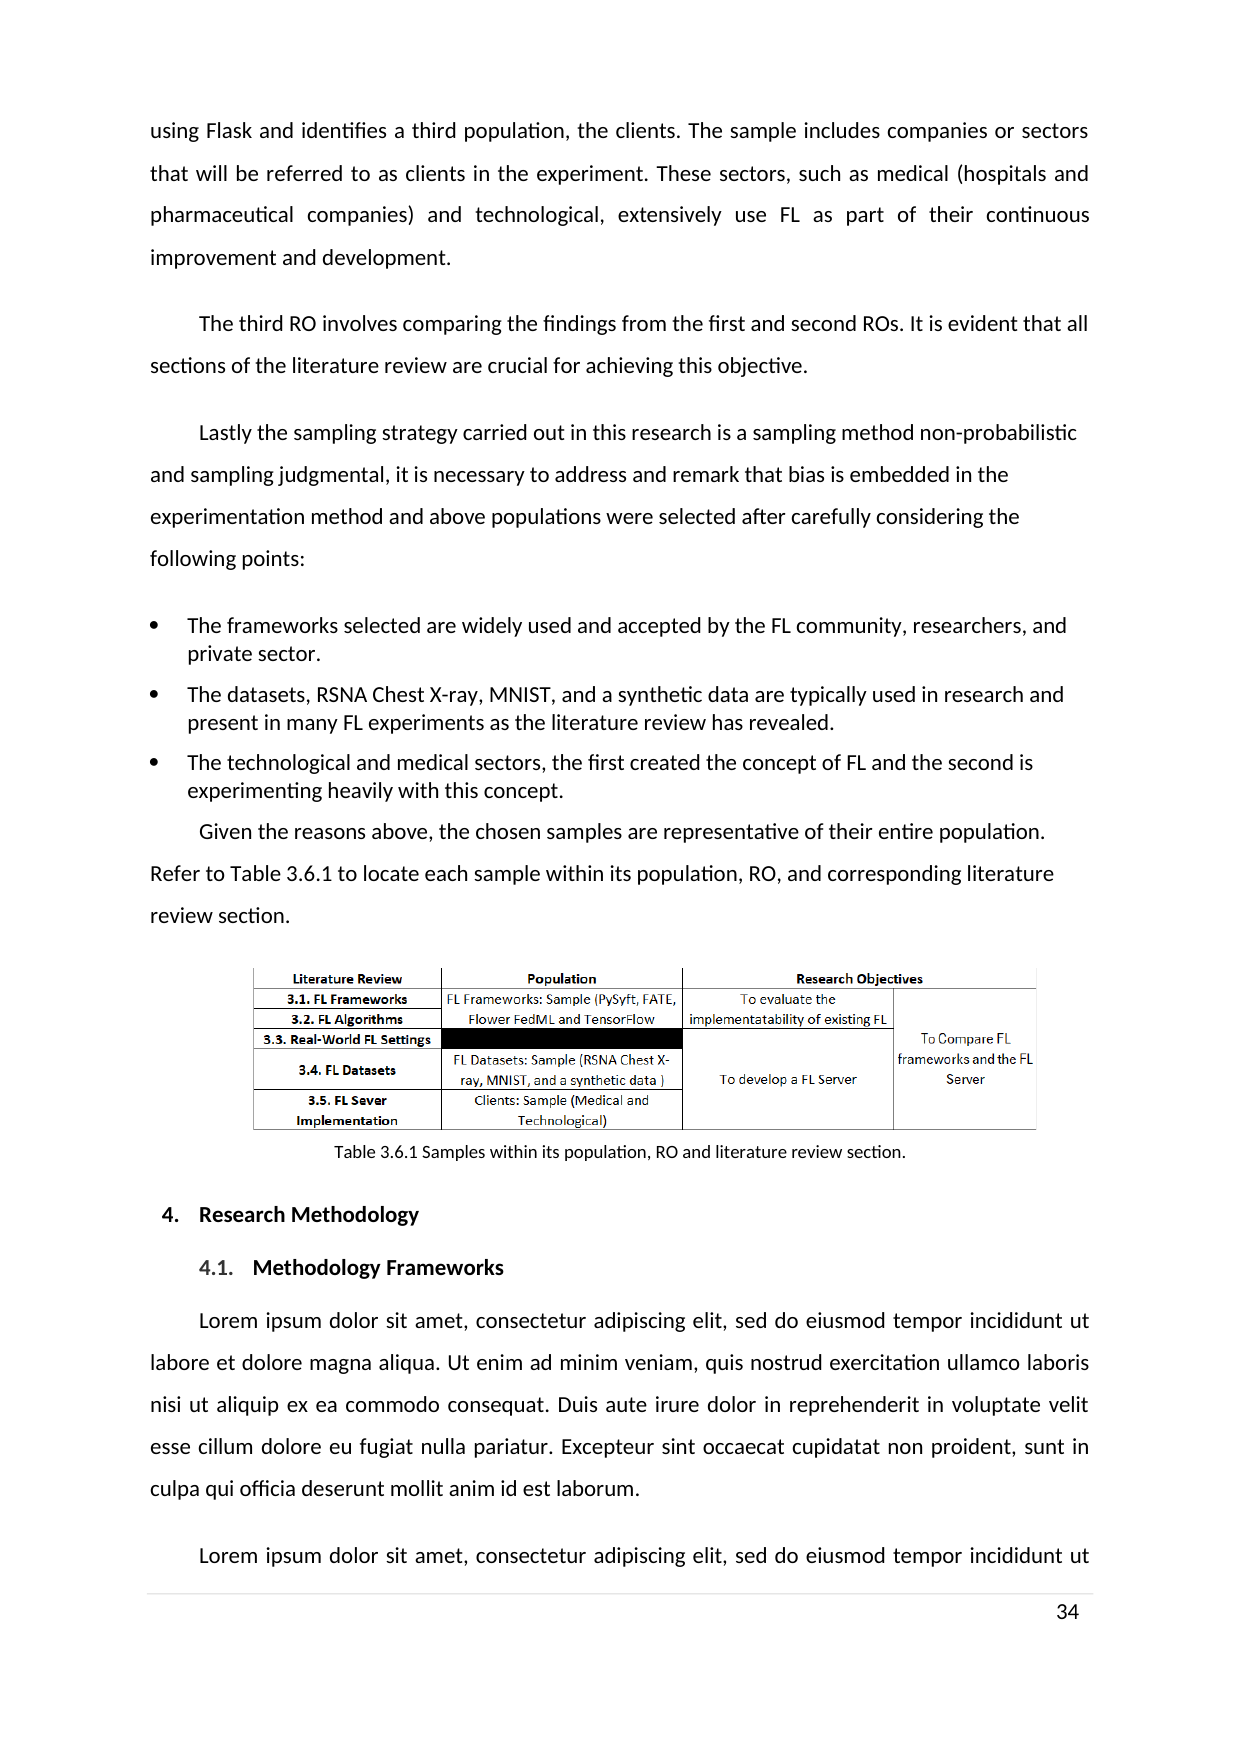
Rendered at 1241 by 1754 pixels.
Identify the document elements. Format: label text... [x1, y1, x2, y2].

subtitle Methodology Frameworks [199, 1253, 1126, 1281]
text Given the reasons above, the chosen samples are representative of their entire population. Refer to Table 3.6.1 to locate each sample within its population, RO, and corresponding literature review section. [150, 817, 1091, 929]
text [150, 117, 1091, 271]
text The third RO involves comparing the findings from the first and second ROs. It is evident that all sections of the literature review are crucial for achieving this objective. [150, 309, 1091, 379]
list The datasets, RSNA Chest X-ray, MNIST, and a synthetic data are typically used in research and present in many FL experiments as the literature review has revealed. [150, 680, 1069, 736]
list The frameworks selected are widely used and accepted by the FL community, researchers, and private sector. [150, 611, 1069, 667]
list The technological and medical sectors, the first created the concept of FL and the second is experimenting heavily with this concept. [150, 748, 1069, 804]
picture [253, 968, 1037, 1130]
subtitle Research Methodology [162, 1200, 1126, 1228]
text Lastly the sampling strategy carried out in this research is a sampling method non-probabilistic and sampling judgmental, it is necessary to address and remark that bias is embedded in the experimentation method and above populations were selected after carefully considering the following points: [150, 418, 1091, 572]
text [150, 1541, 1091, 1569]
